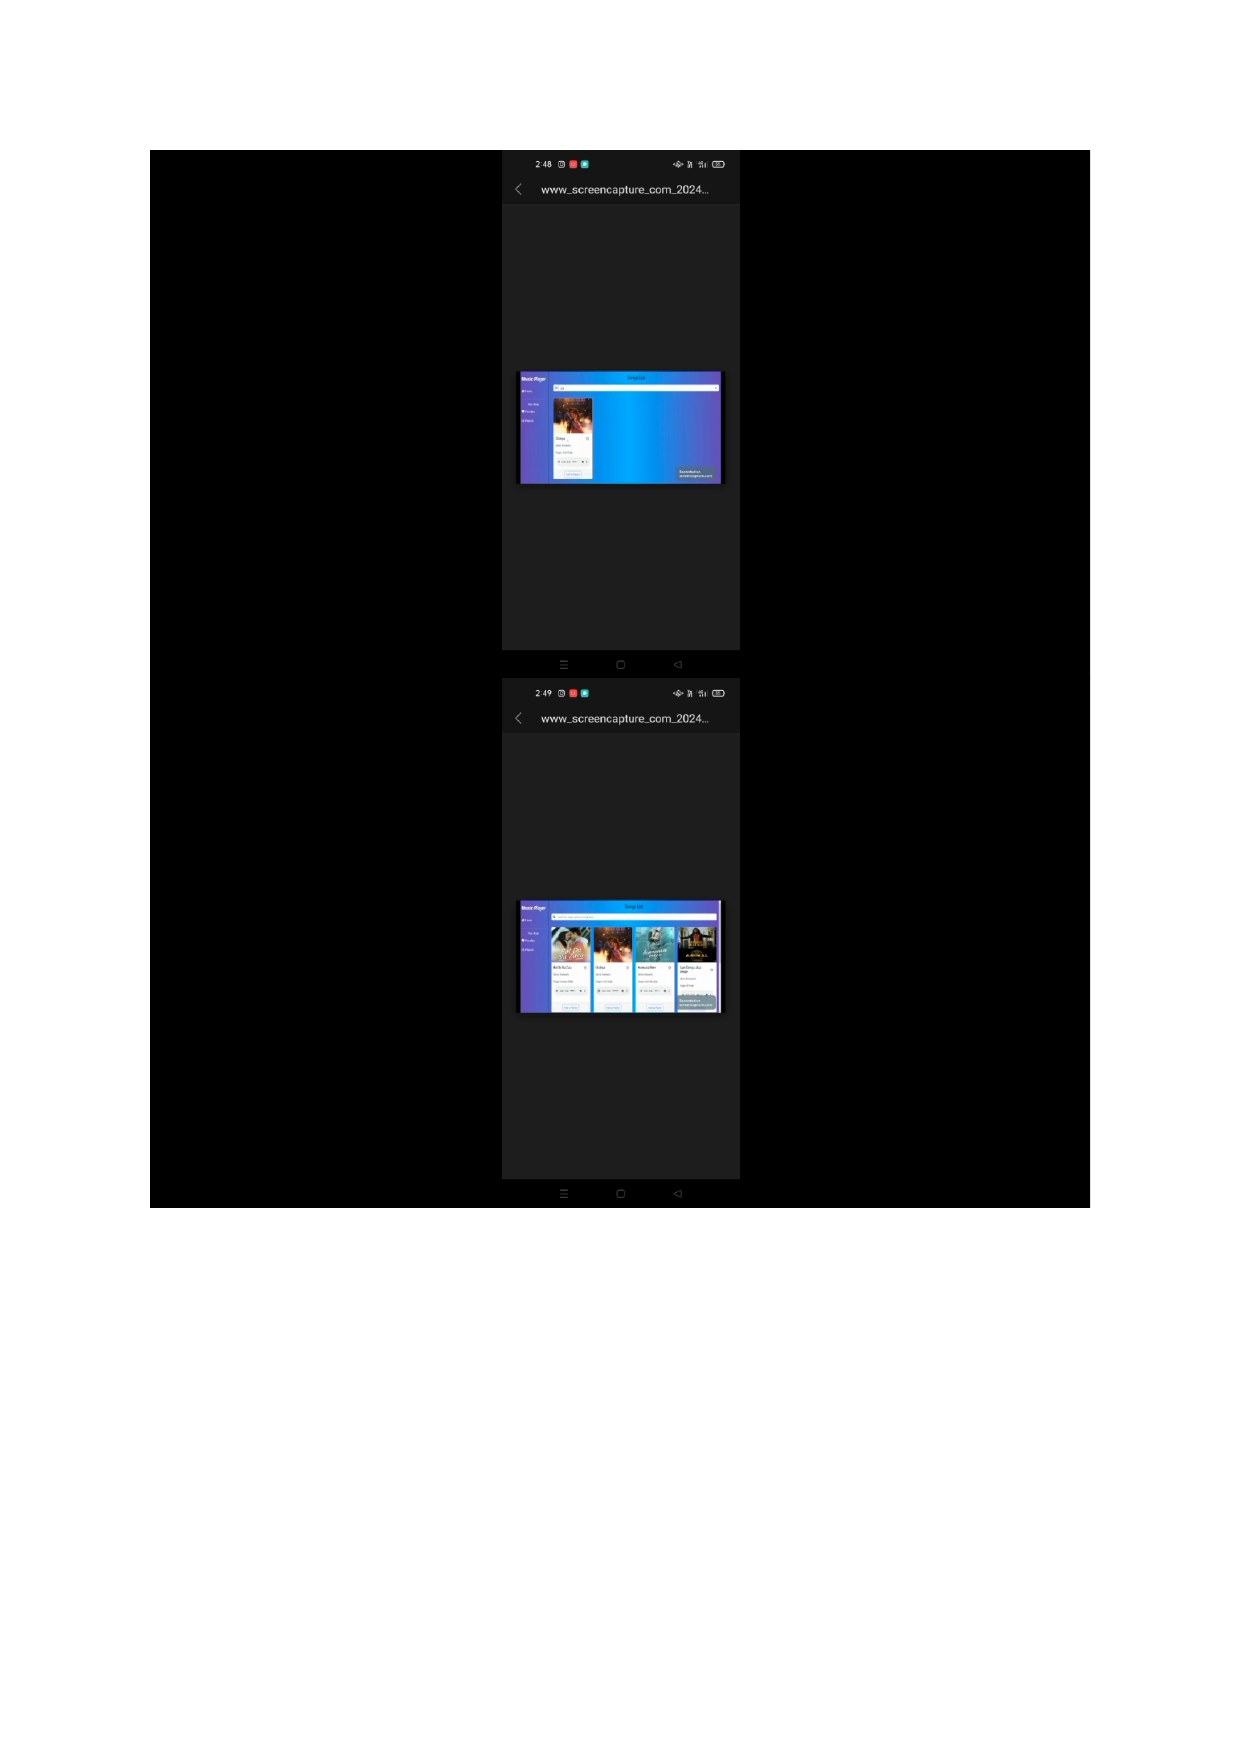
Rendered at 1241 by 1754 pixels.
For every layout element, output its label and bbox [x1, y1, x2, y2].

picture [150, 150, 1091, 1208]
